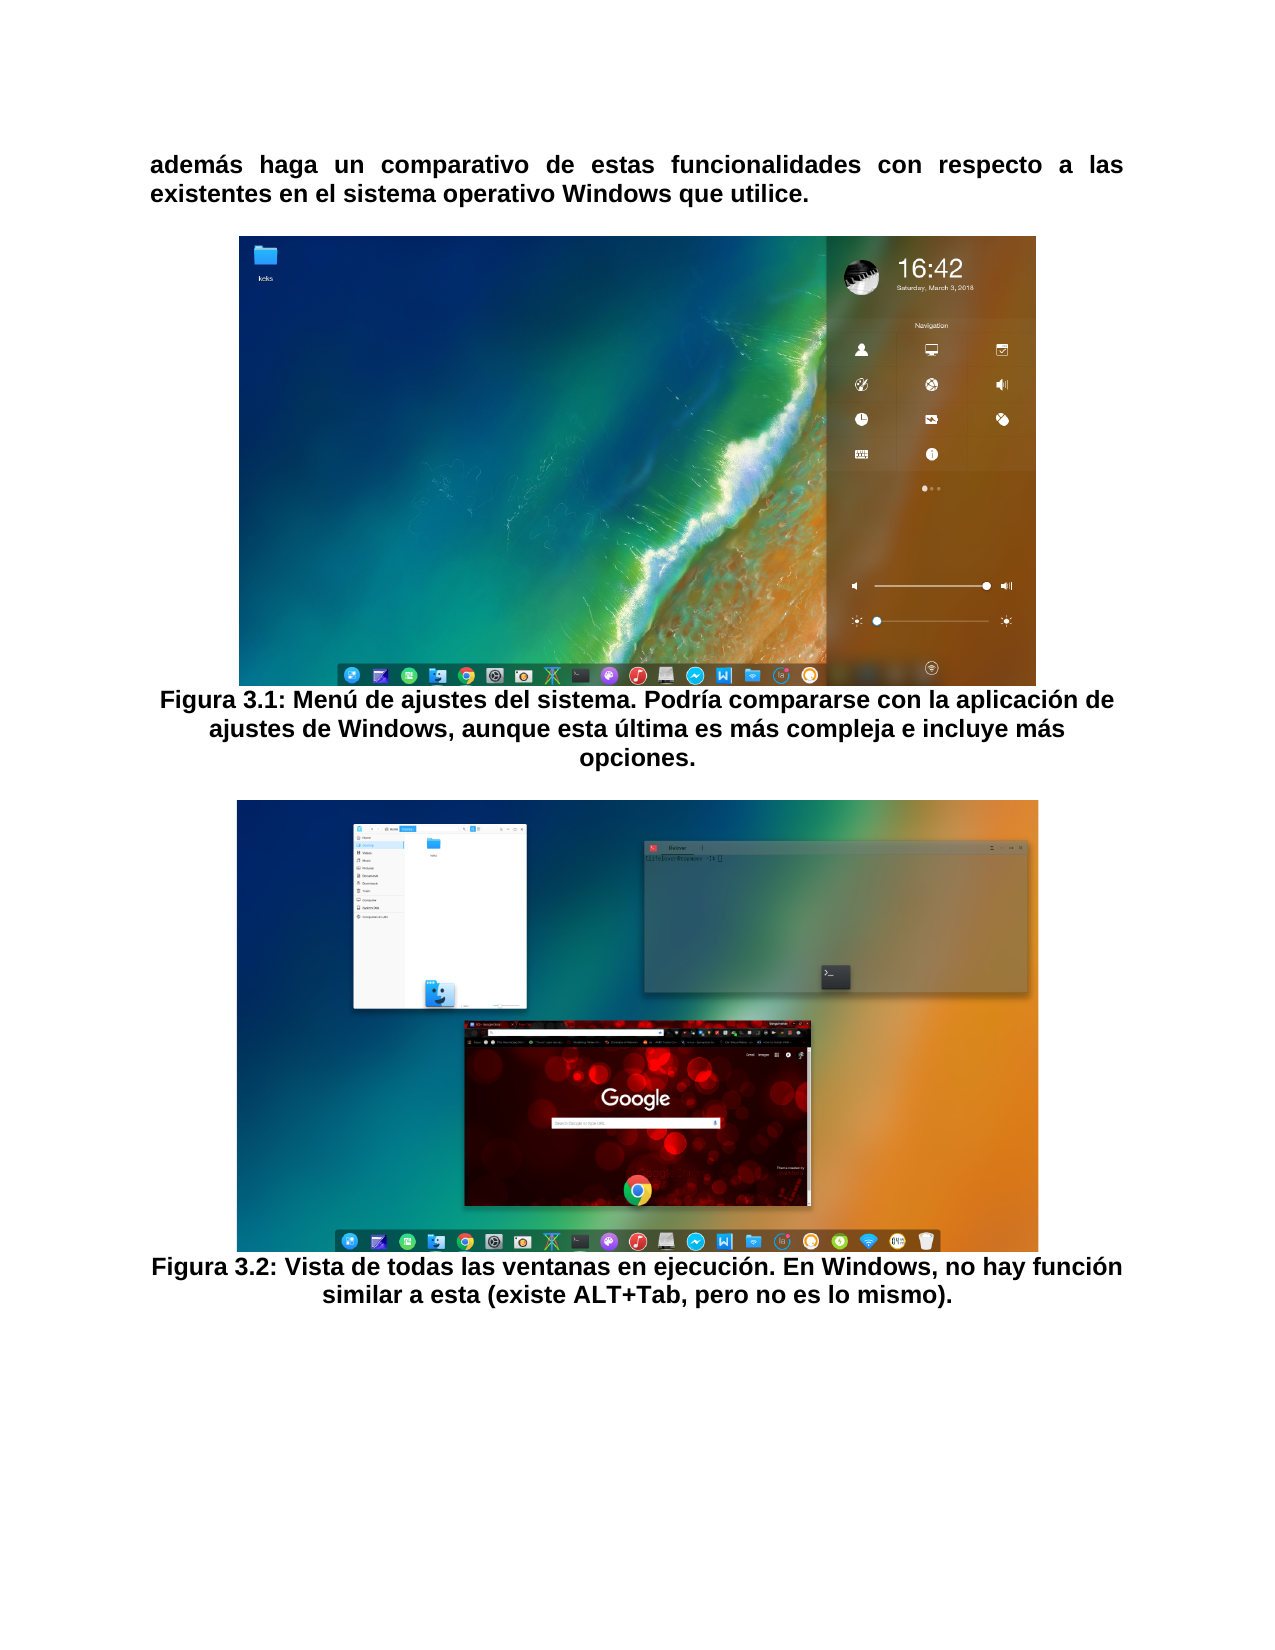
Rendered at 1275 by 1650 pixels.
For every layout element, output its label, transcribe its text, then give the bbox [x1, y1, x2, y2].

text Figura 3.1: Menú de ajustes del sistema. Podría compararse con la aplicación de ajustes de Windows, aunque esta última es más compleja e incluye más opciones. [150, 686, 1125, 772]
picture [632, 440, 637, 448]
picture [239, 236, 743, 562]
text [150, 150, 1125, 207]
text Figura 3.2: Vista de todas las ventanas en ejecución. En Windows, no hay función similar a esta (existe ALT+Tab, pero no es lo mismo). [150, 1251, 1125, 1309]
picture [236, 800, 1039, 1252]
picture [252, 236, 1036, 686]
